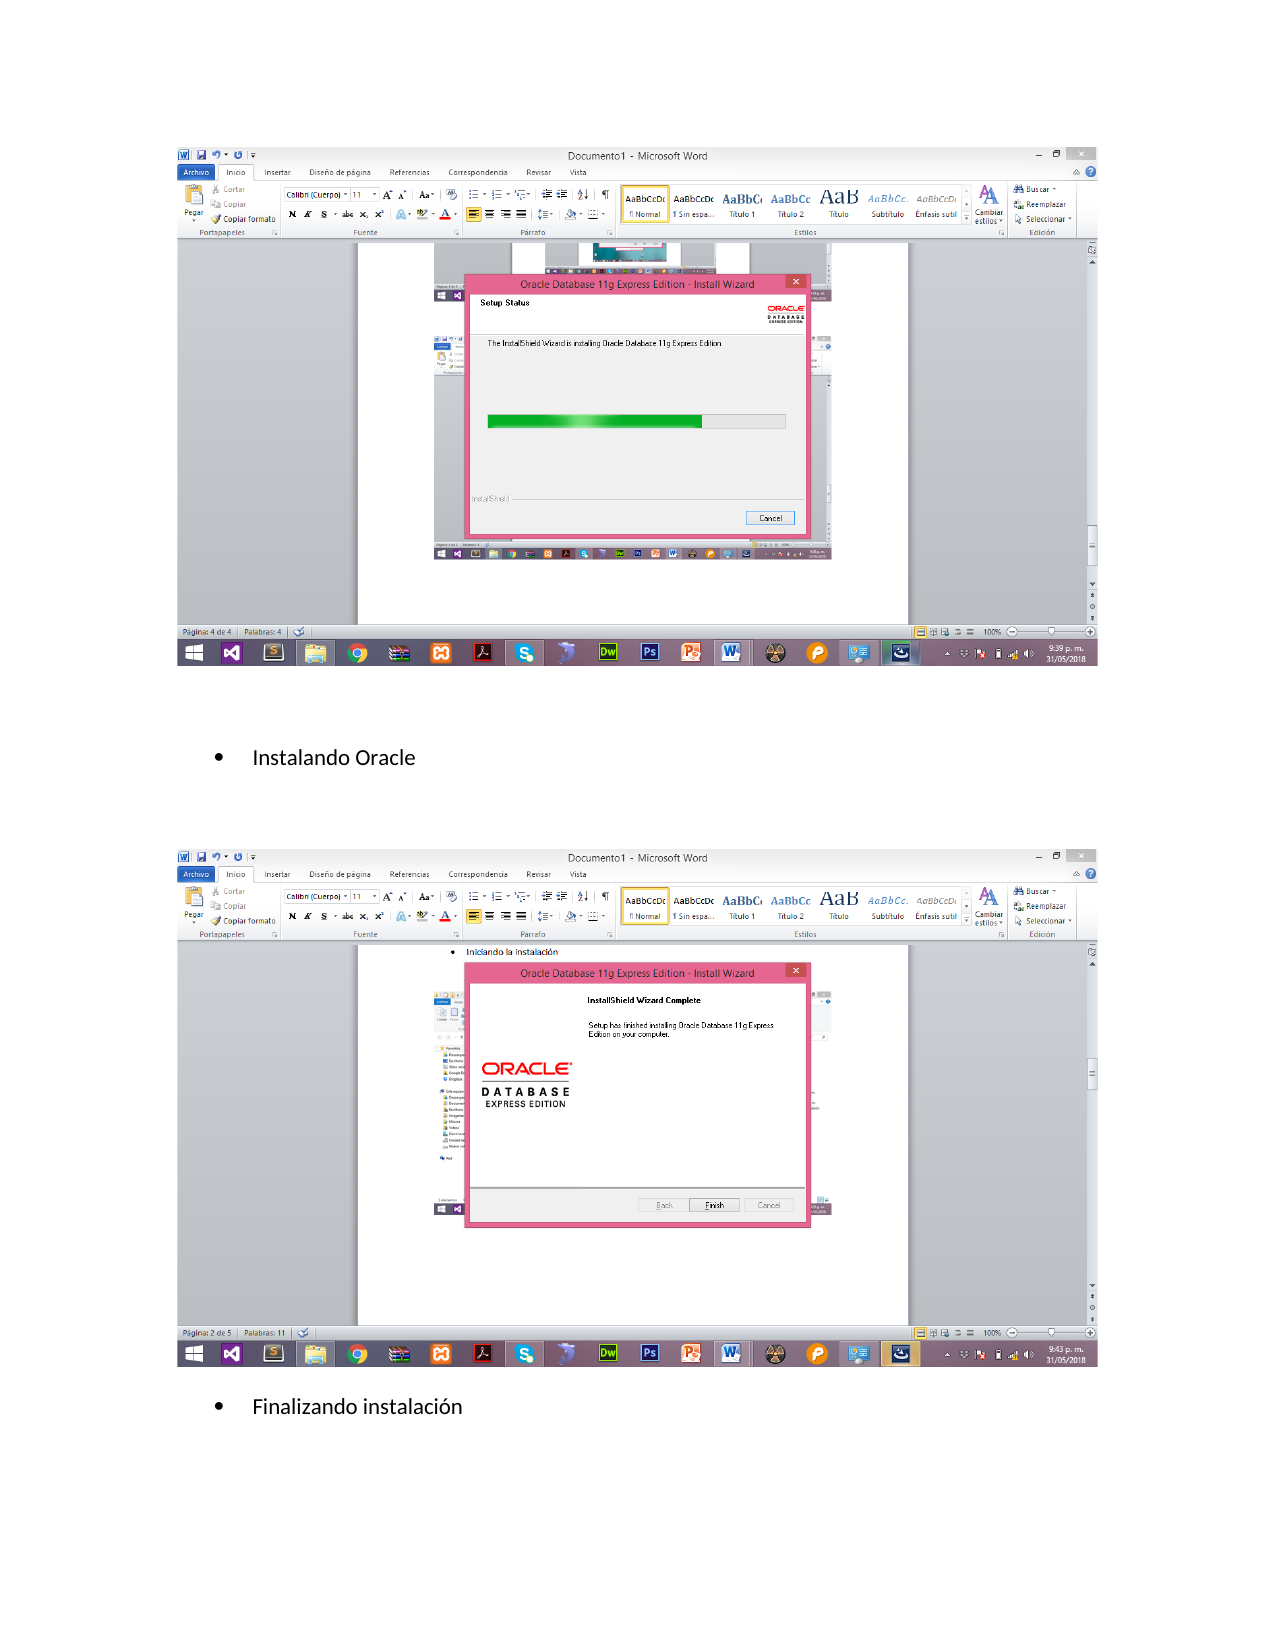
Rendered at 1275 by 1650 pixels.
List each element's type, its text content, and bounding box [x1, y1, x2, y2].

list Finalizando instalación [215, 1392, 1098, 1420]
picture [177, 147, 1098, 666]
list Instalando Oracle [215, 743, 1098, 771]
picture [177, 849, 1098, 1367]
